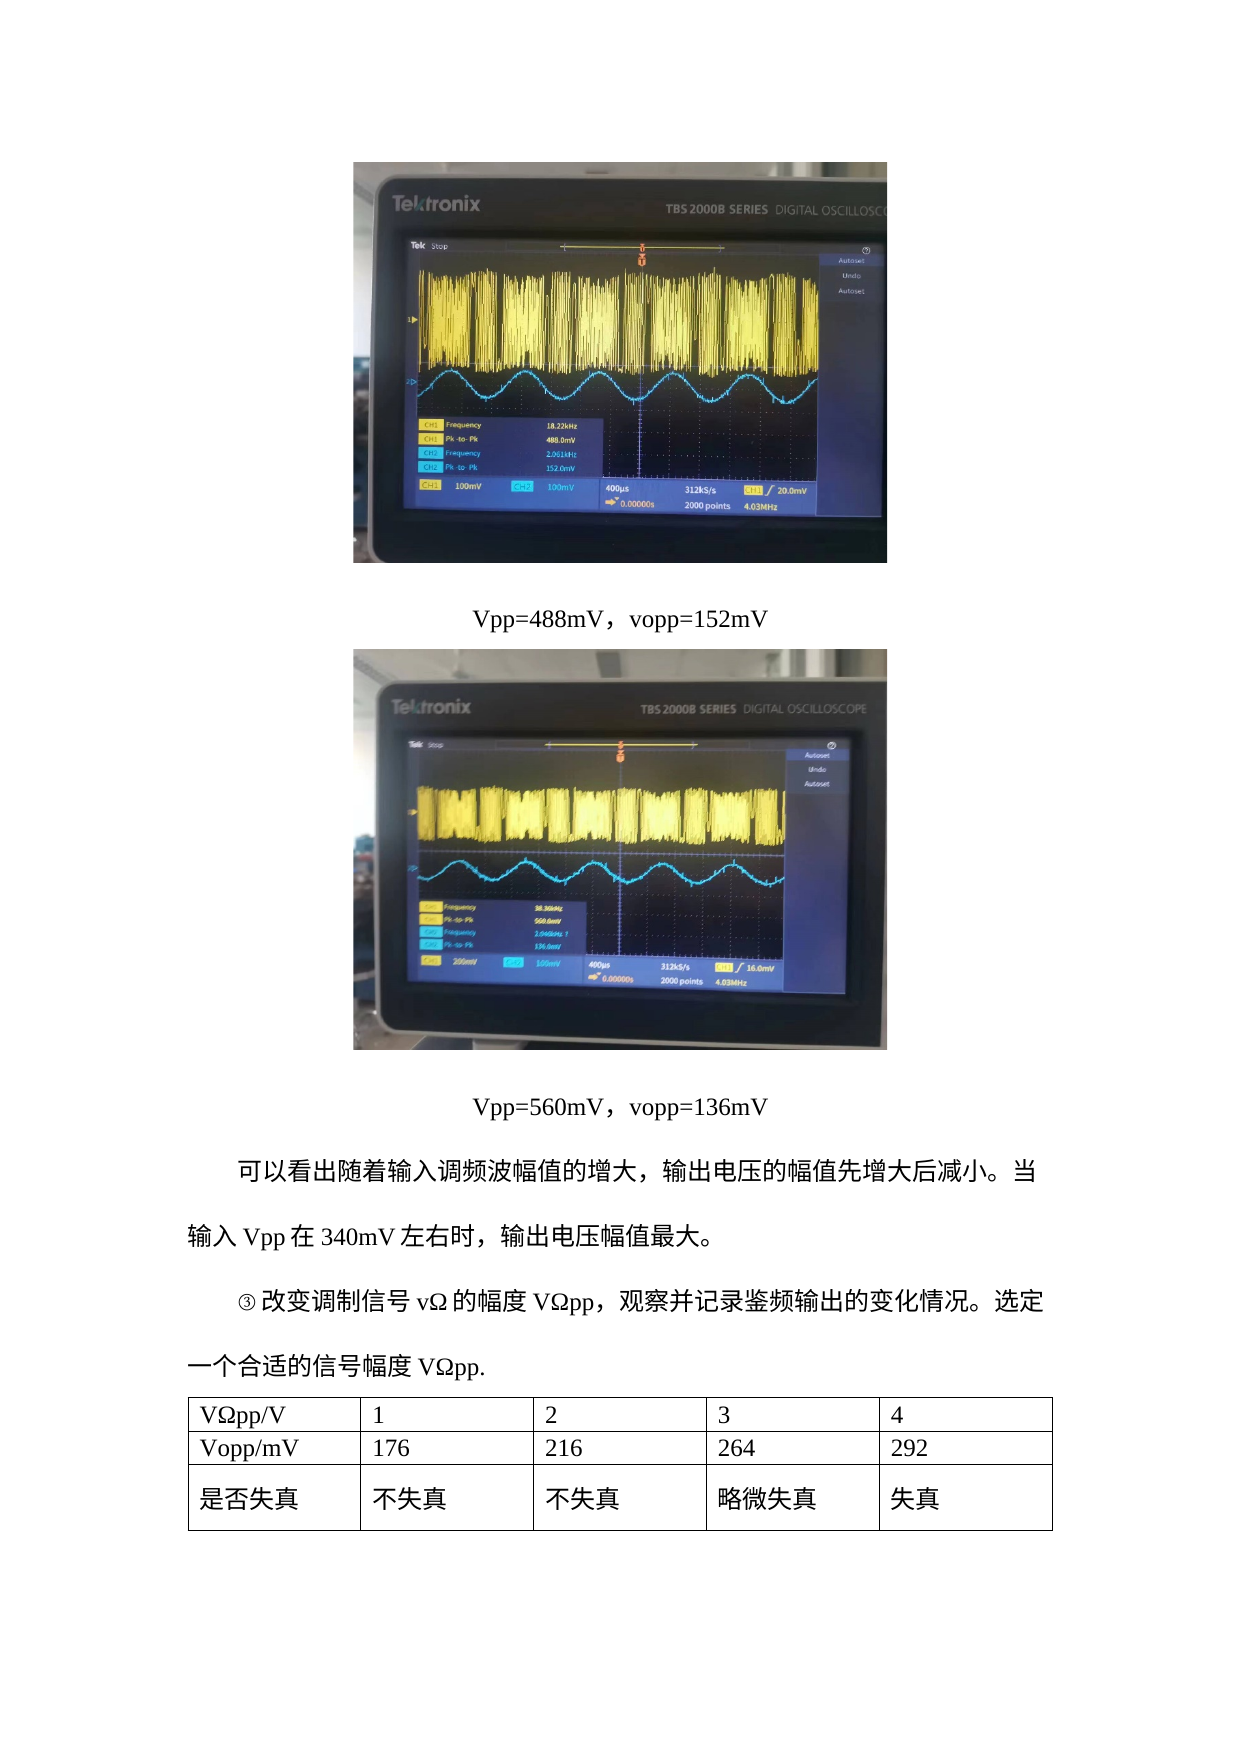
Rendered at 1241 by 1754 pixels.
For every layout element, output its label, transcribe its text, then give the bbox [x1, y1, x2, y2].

table_cell 是否失真 [189, 1465, 360, 1530]
table_cell 略微失真 [707, 1465, 879, 1530]
table_cell 不失真 [534, 1465, 706, 1530]
table_header 4 [880, 1398, 1052, 1431]
table_cell 失真 [880, 1465, 1052, 1530]
picture [353, 162, 888, 563]
picture [353, 649, 888, 1050]
text ③改变调制信号vΩ的幅度VΩpp，观察并记录鉴频输出的变化情况。选定一个合适的信号幅度VΩpp. [187, 1267, 1053, 1397]
table_header 3 [707, 1398, 879, 1431]
table_cell 176 [361, 1432, 533, 1464]
table_header 1 [361, 1398, 533, 1431]
table_cell 292 [880, 1432, 1052, 1464]
table_header VΩpp/V [189, 1398, 360, 1431]
table_cell Vopp/mV [189, 1432, 360, 1464]
text Vpp=560mV，vopp=136mV [187, 1072, 1053, 1137]
table_header 2 [534, 1398, 706, 1431]
table_cell 不失真 [361, 1465, 533, 1530]
table_cell 216 [534, 1432, 706, 1464]
text Vpp=488mV，vopp=152mV [187, 584, 1053, 649]
table_cell 264 [707, 1432, 879, 1464]
text 可以看出随着输入调频波幅值的增大，输出电压的幅值先增大后减小。当输入Vpp在340mV左右时，输出电压幅值最大。 [187, 1137, 1053, 1267]
